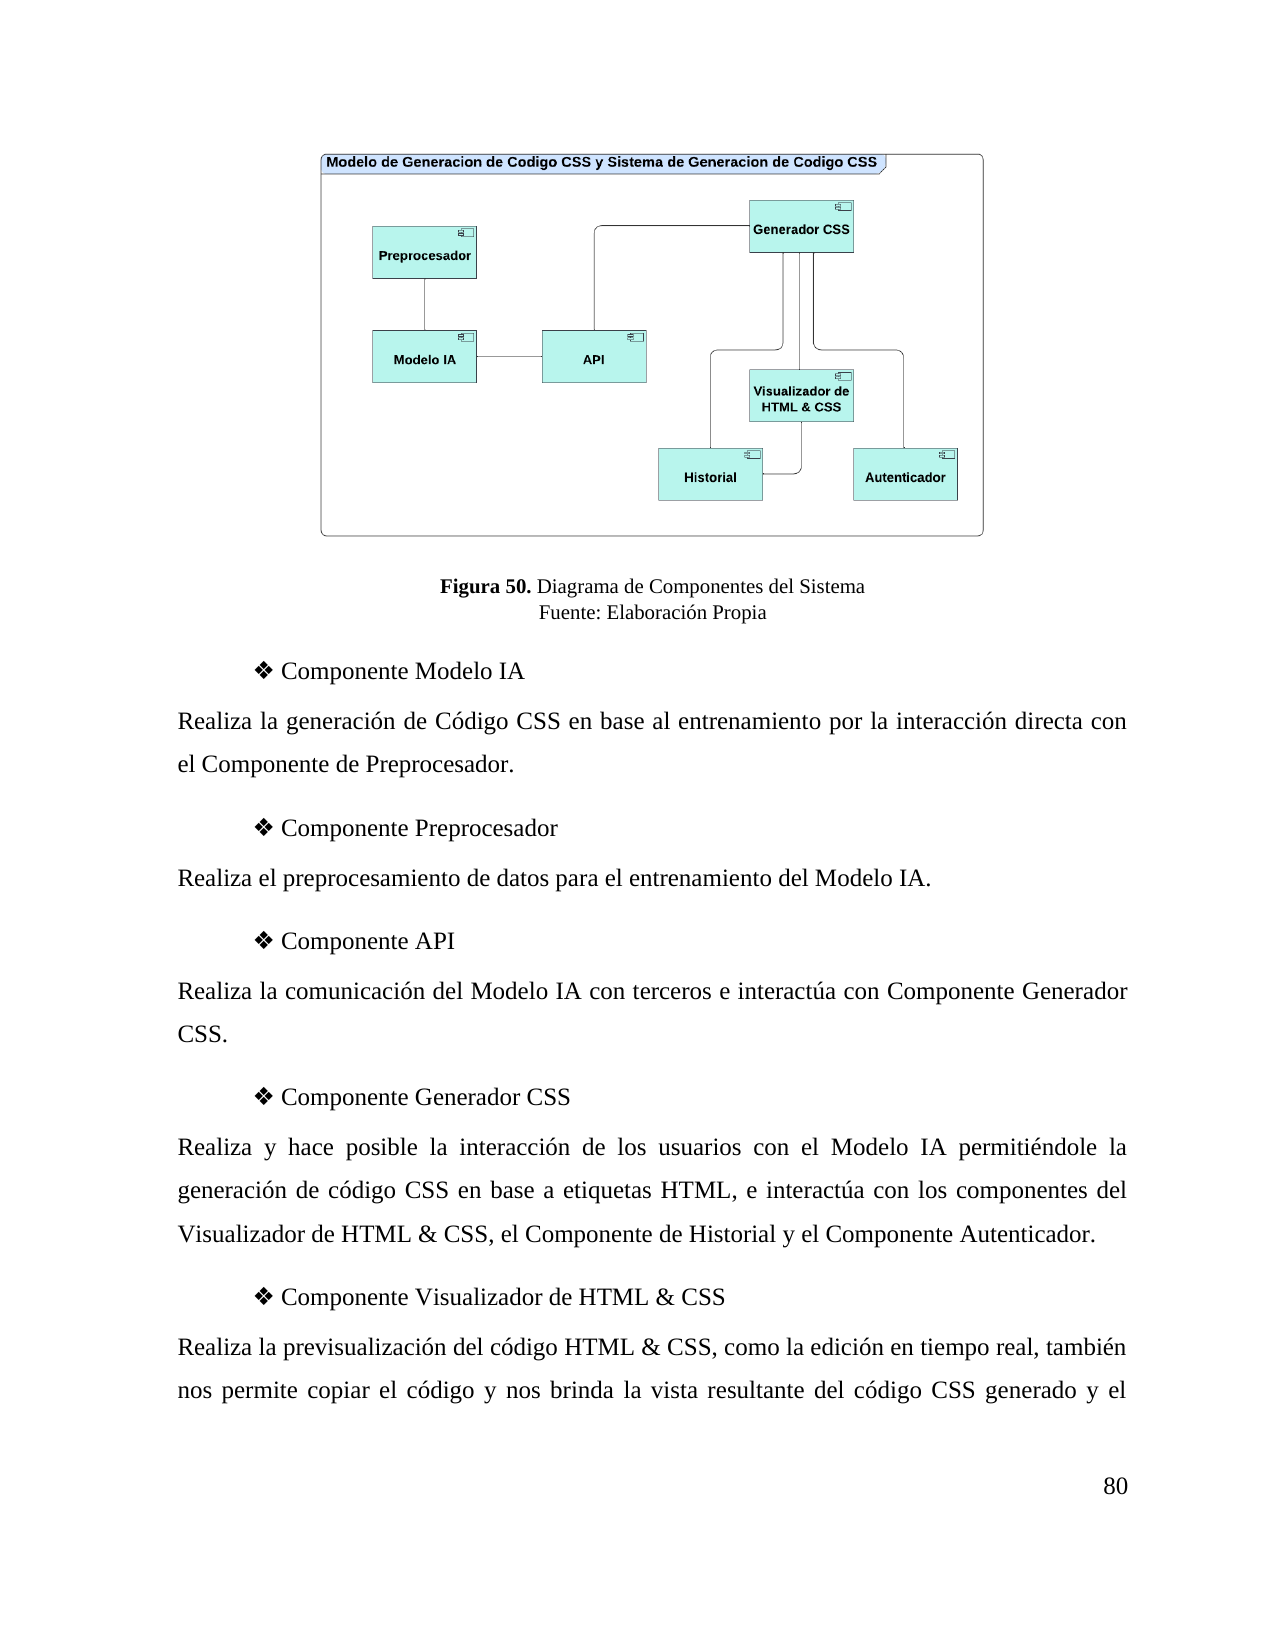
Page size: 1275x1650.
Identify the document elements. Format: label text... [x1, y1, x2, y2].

text Fuente: Elaboración Propia [177, 600, 1128, 624]
text ❖ Componente Generador CSS [177, 1079, 1128, 1113]
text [177, 1332, 1128, 1404]
text Figura 50. Diagrama de Componentes del Sistema [177, 574, 1128, 598]
text Realiza el preprocesamiento de datos para el entrenamiento del Modelo IA. [177, 863, 1128, 892]
text ❖ Componente Preprocesador [177, 809, 1128, 843]
text Realiza la generación de Código CSS en base al entrenamiento por la interacción directa con el Componente de Preprocesador. [177, 706, 1128, 778]
text ❖ Componente Modelo IA [177, 653, 1128, 687]
picture [313, 147, 992, 544]
text Realiza la comunicación del Modelo IA con terceros e interactúa con Componente Generador CSS. [177, 976, 1128, 1048]
text ❖ Componente API [177, 923, 1128, 957]
text ❖ Componente Visualizador de HTML & CSS [177, 1278, 1128, 1312]
text Realiza y hace posible la interacción de los usuarios con el Modelo IA permitiéndole la generación de código CSS en base a etiquetas HTML, e interactúa con los componentes del Visualizador de HTML & CSS, el Componente de Historial y el Componente Autenticador. [177, 1132, 1128, 1247]
